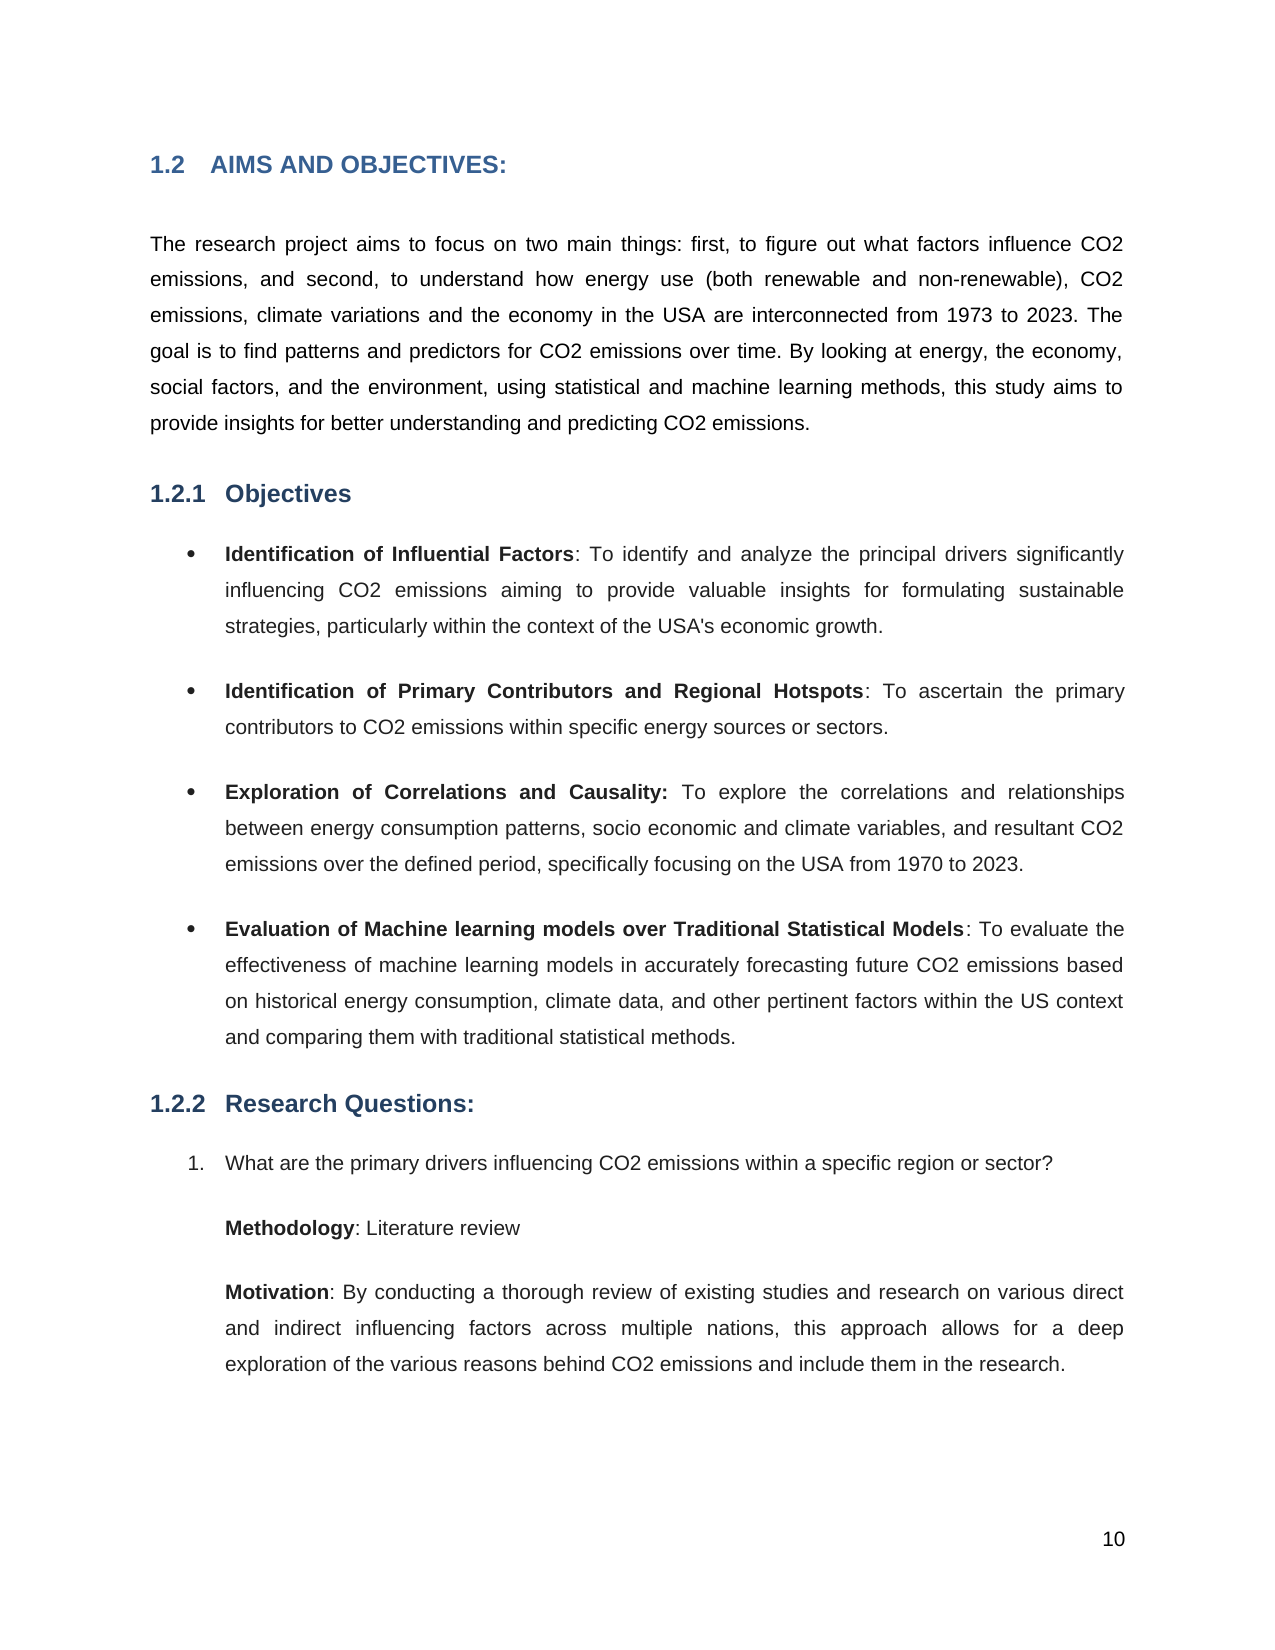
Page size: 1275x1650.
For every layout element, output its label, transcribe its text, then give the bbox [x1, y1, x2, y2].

list What are the primary drivers influencing CO2 emissions within a specific region or sector? [187, 1151, 1125, 1175]
subtitle Objectives [150, 479, 1125, 508]
subtitle Research Questions: [150, 1089, 1125, 1117]
subtitle AIMS AND OBJECTIVES: [150, 150, 1125, 179]
text Methodology: Literature review [225, 1216, 1125, 1240]
list Identification of Influential Factors: To identify and analyze the principal drivers significantly influencing CO2 emissions aiming to provide valuable insights for formulating sustainable strategies, particularly within the context of the USA's economic growth. [187, 541, 1125, 637]
list Evaluation of Machine learning models over Traditional Statistical Models: To evaluate the effectiveness of machine learning models in accurately forecasting future CO2 emissions based on historical energy consumption, climate data, and other pertinent factors within the US context and comparing them with traditional statistical methods. [187, 917, 1125, 1049]
list Identification of Primary Contributors and Regional Hotspots: To ascertain the primary contributors to CO2 emissions within specific energy sources or sectors. [187, 678, 1125, 738]
text Motivation: By conducting a thorough review of existing studies and research on various direct and indirect influencing factors across multiple nations, this approach allows for a deep exploration of the various reasons behind CO2 emissions and include them in the research. [225, 1280, 1125, 1376]
text The research project aims to focus on two main things: first, to figure out what factors influence CO2 emissions, and second, to understand how energy use (both renewable and non-renewable), CO2 emissions, climate variations and the economy in the USA are interconnected from 1973 to 2023. The goal is to find patterns and predictors for CO2 emissions over time. By looking at energy, the economy, social factors, and the environment, using statistical and machine learning methods, this study aims to provide insights for better understanding and predicting CO2 emissions. [150, 231, 1125, 435]
list Exploration of Correlations and Causality: To explore the correlations and relationships between energy consumption patterns, socio economic and climate variables, and resultant CO2 emissions over the defined period, specifically focusing on the USA from 1970 to 2023. [187, 780, 1125, 876]
